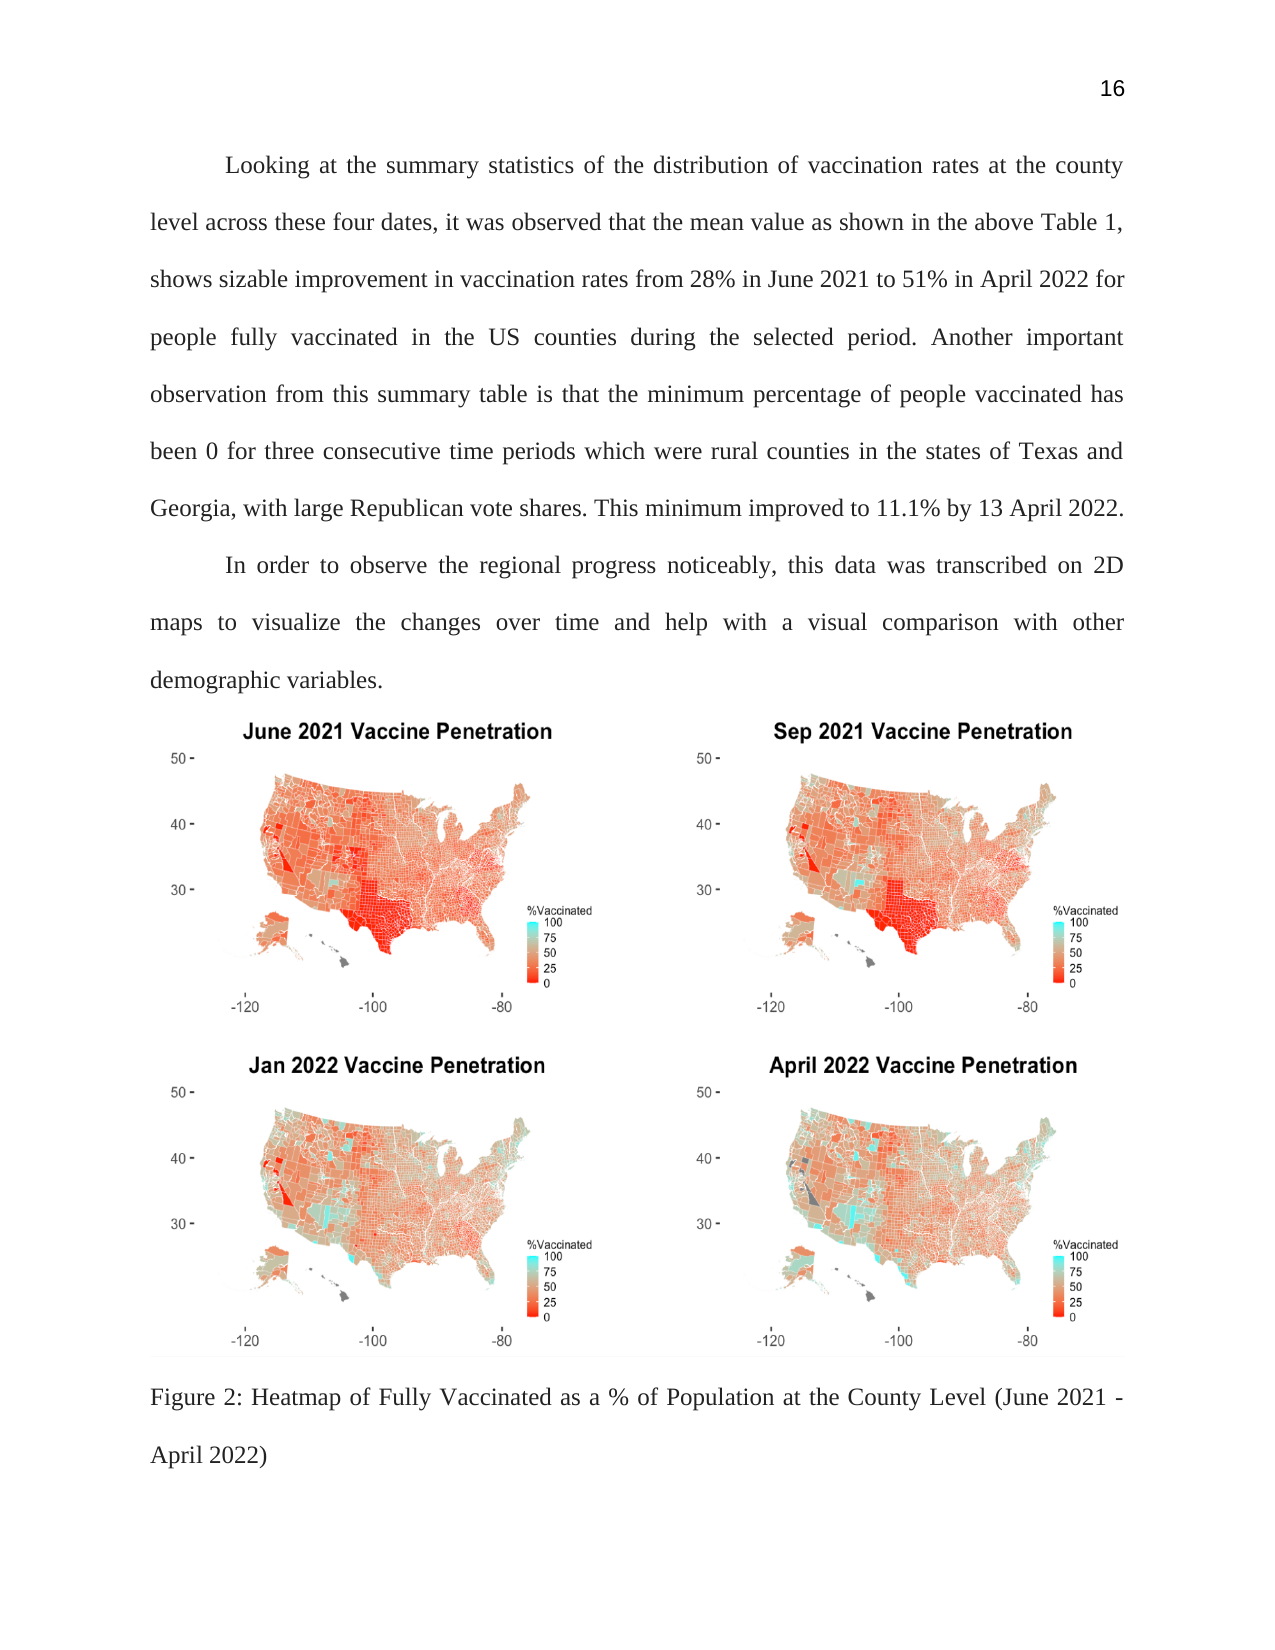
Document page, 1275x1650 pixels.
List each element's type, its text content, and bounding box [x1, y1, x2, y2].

text In order to observe the regional progress noticeably, this data was transcribed on 2D maps to visualize the changes over time and help with a visual comparison with other demographic variables. [150, 550, 1125, 693]
text Looking at the summary statistics of the distribution of vaccination rates at the county level across these four dates, it was observed that the mean value as shown in the above Table 1, shows sizable improvement in vaccination rates from 28% in June 2021 to 51% in April 2022 for people fully vaccinated in the US counties during the selected period. Another important observation from this summary table is that the minimum percentage of people vaccinated has been 0 for three consecutive time periods which were rural counties in the states of Texas and Georgia, with large Republican vote shares. This minimum improved to 11.1% by 13 April 2022. [150, 150, 1125, 522]
picture [150, 721, 1125, 1357]
text Figure 2: Heatmap of Fully Vaccinated as a % of Population at the County Level (June 2021 - April 2022) [150, 1382, 1125, 1468]
